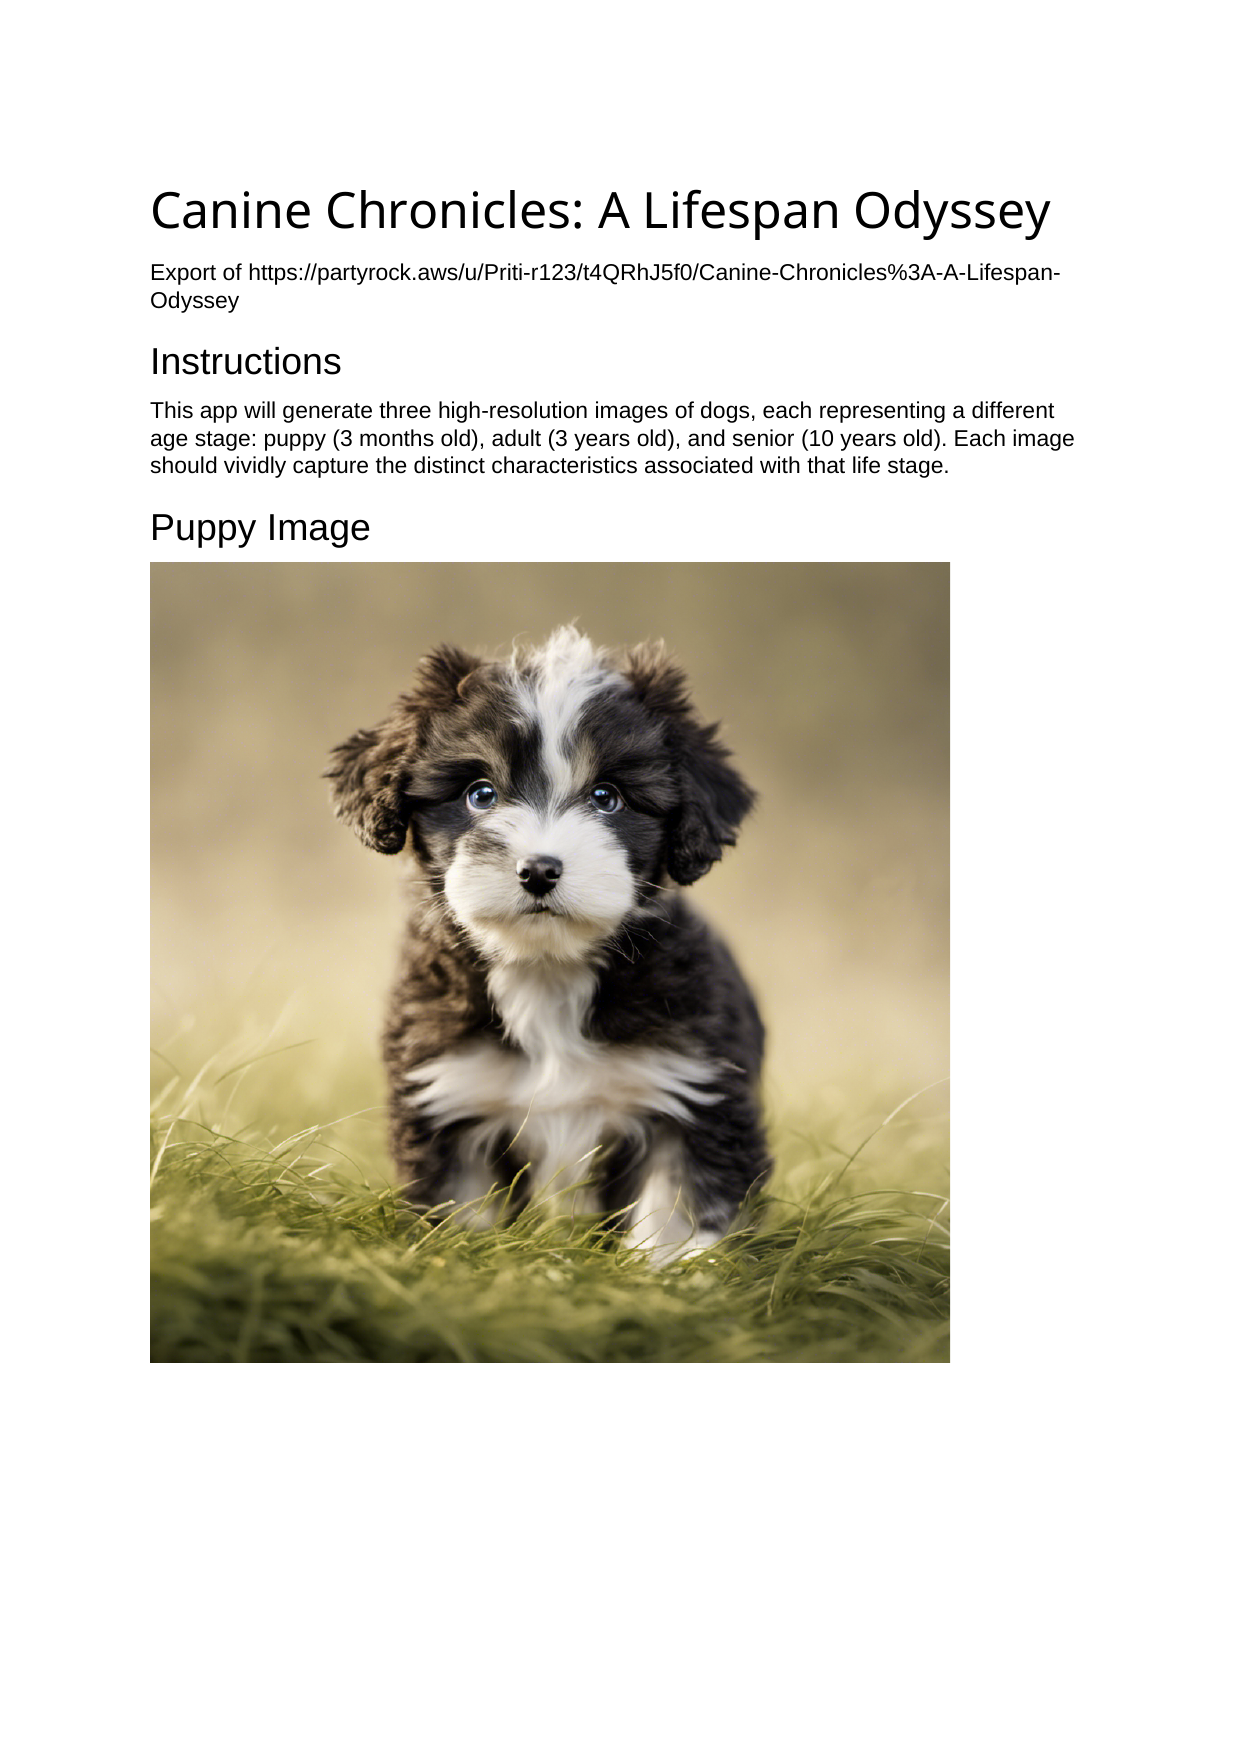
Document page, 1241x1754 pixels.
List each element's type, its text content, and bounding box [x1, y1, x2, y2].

text Export of https://partyrock.aws/u/Priti-r123/t4QRhJ5f0/Canine-Chronicles%3A-A-Lifespan-Odyssey [150, 259, 1090, 313]
picture [150, 562, 951, 1363]
title Canine Chronicles: A Lifespan Odyssey [150, 175, 1090, 243]
subtitle Puppy Image [150, 505, 1090, 548]
subtitle Instructions [150, 339, 1090, 382]
text This app will generate three high-resolution images of dogs, each representing a different age stage: puppy (3 months old), adult (3 years old), and senior (10 years old). Each image should vividly capture the distinct characteristics associated with that life stage. [150, 397, 1090, 478]
